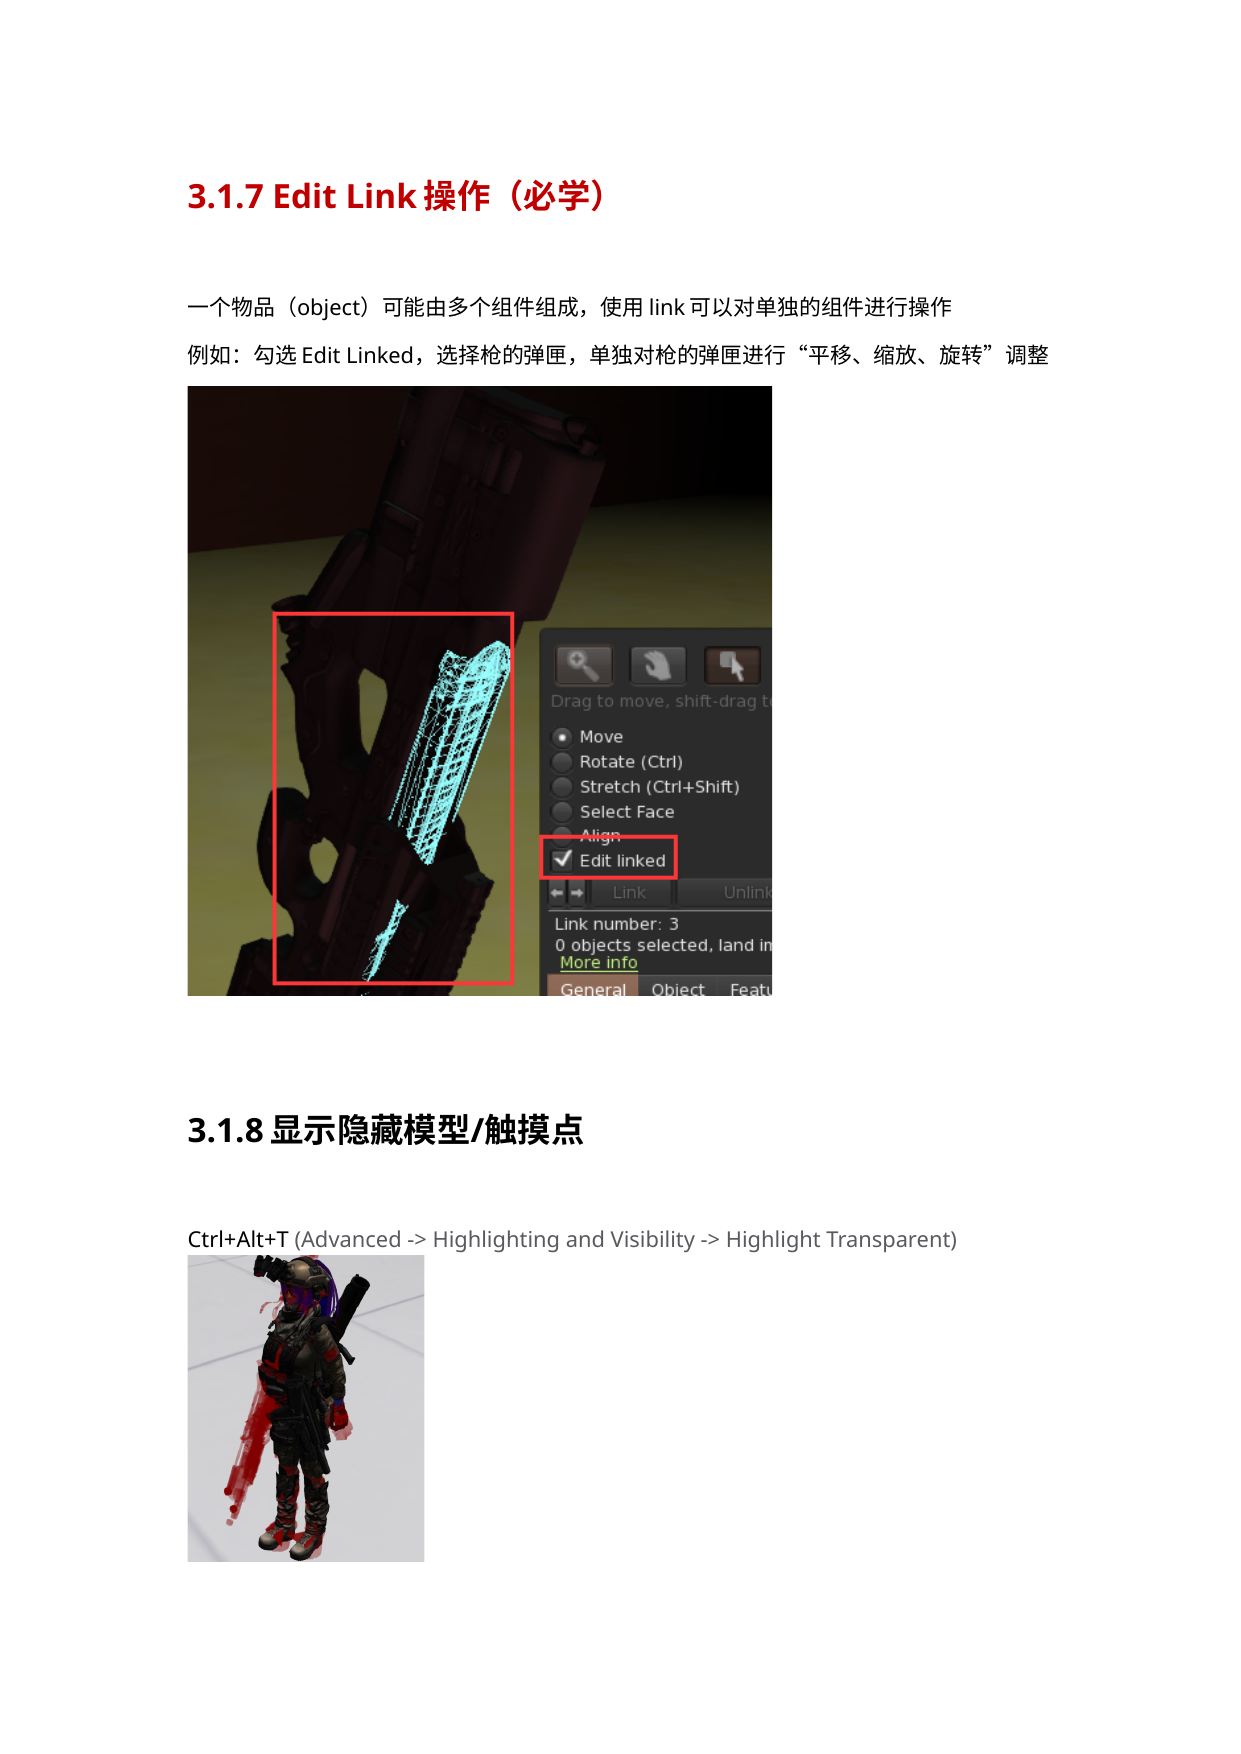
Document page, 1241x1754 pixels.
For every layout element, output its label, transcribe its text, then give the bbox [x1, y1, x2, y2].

subtitle 3.1.7 Edit Link操作（必学） [187, 162, 1053, 227]
text 例如：勾选Edit Linked，选择枪的弹匣，单独对枪的弹匣进行“平移、缩放、旋转”调整 [187, 338, 1053, 370]
text 一个物品（object）可能由多个组件组成，使用link可以对单独的组件进行操作 [187, 289, 1053, 322]
picture [187, 1255, 425, 1562]
picture [187, 386, 773, 996]
subtitle 3.1.8显示隐藏模型/触摸点 [187, 1096, 1053, 1161]
text Ctrl+Alt+T (Advanced -> Highlighting and Visibility -> Highlight Transparent) [187, 1223, 1053, 1256]
